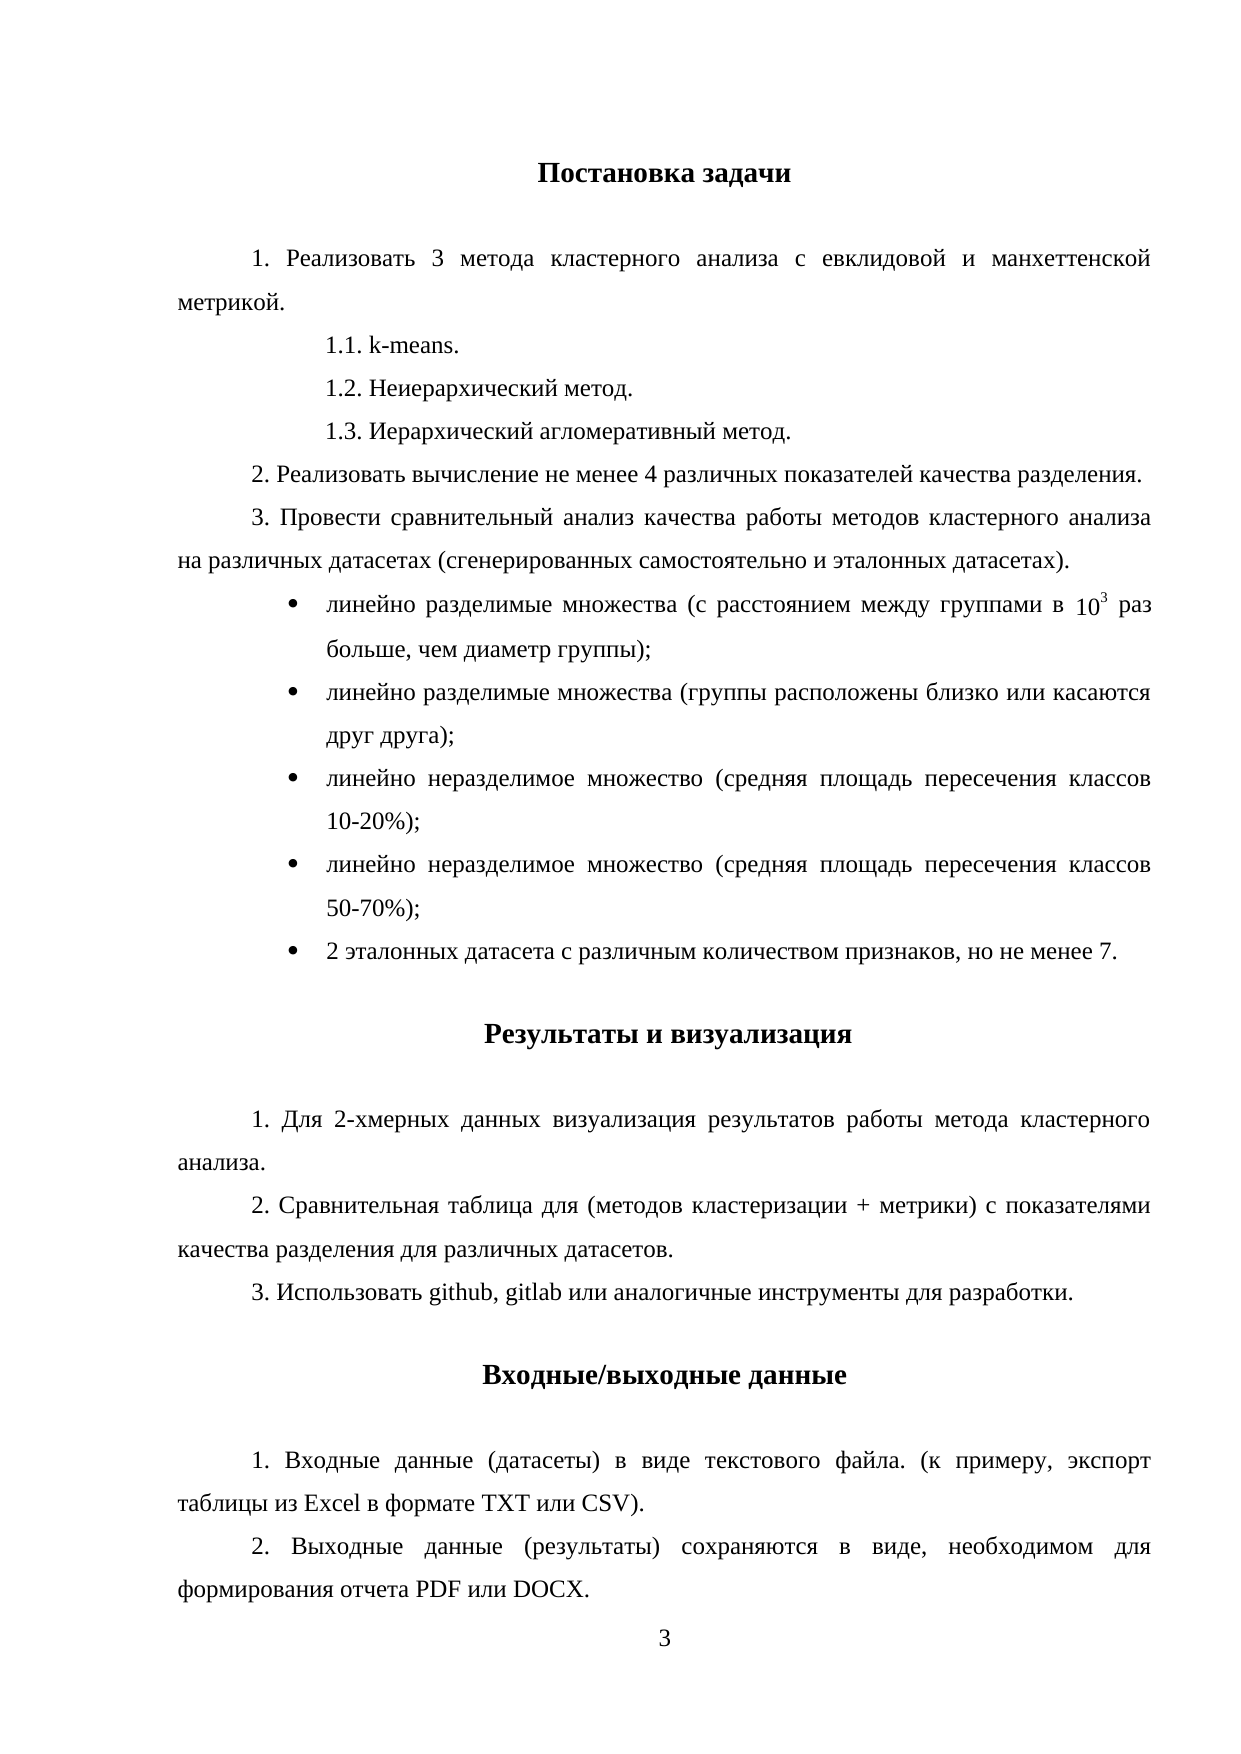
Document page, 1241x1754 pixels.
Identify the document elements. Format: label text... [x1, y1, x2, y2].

text 3. Провести сравнительный анализ качества работы методов кластерного анализа на различных датасетах (сгенерированных самостоятельно и эталонных датасетах). [177, 502, 1152, 574]
subtitle Входные/выходные данные [177, 1357, 1152, 1391]
list 2 эталонных датасета с различным количеством признаков, но не менее 7. [288, 936, 1152, 964]
text 3. Использовать github, gitlab или аналогичные инструменты для разработки. [177, 1277, 1152, 1306]
text 1.3. Иерархический агломеративный метод. [251, 416, 1152, 445]
text 2. Выходные данные (результаты) сохраняются в виде, необходимом для формирования отчета PDF или DOCX. [177, 1531, 1152, 1603]
list линейно неразделимое множество (средняя площадь пересечения классов 10-20%); [288, 763, 1152, 835]
text 1. Для 2-хмерных данных визуализация результатов работы метода кластерного анализа. [177, 1104, 1152, 1176]
text 1.2. Неиерархический метод. [251, 373, 1152, 402]
list линейно разделимые множества (с расстоянием между группами в раз больше, чем диаметр группы); [288, 588, 1152, 663]
text 1.1. k-means. [251, 330, 1152, 358]
text 1. Входные данные (датасеты) в виде текстового файла. (к примеру, экспорт таблицы из Excel в формате TXT или CSV). [177, 1445, 1152, 1517]
text 2. Сравнительная таблица для (методов кластеризации + метрики) с показателями качества разделения для различных датасетов. [177, 1191, 1152, 1262]
list линейно разделимые множества (группы расположены близко или касаются друг друга); [288, 677, 1152, 749]
text 1. Реализовать 3 метода кластерного анализа с евклидовой и манхеттенской метрикой. [177, 243, 1152, 315]
subtitle Результаты и визуализация [177, 1016, 1152, 1050]
subtitle Постановка задачи [177, 156, 1152, 189]
text 2. Реализовать вычисление не менее 4 различных показателей качества разделения. [177, 459, 1152, 488]
list линейно неразделимое множество (средняя площадь пересечения классов 50-70%); [288, 849, 1152, 921]
